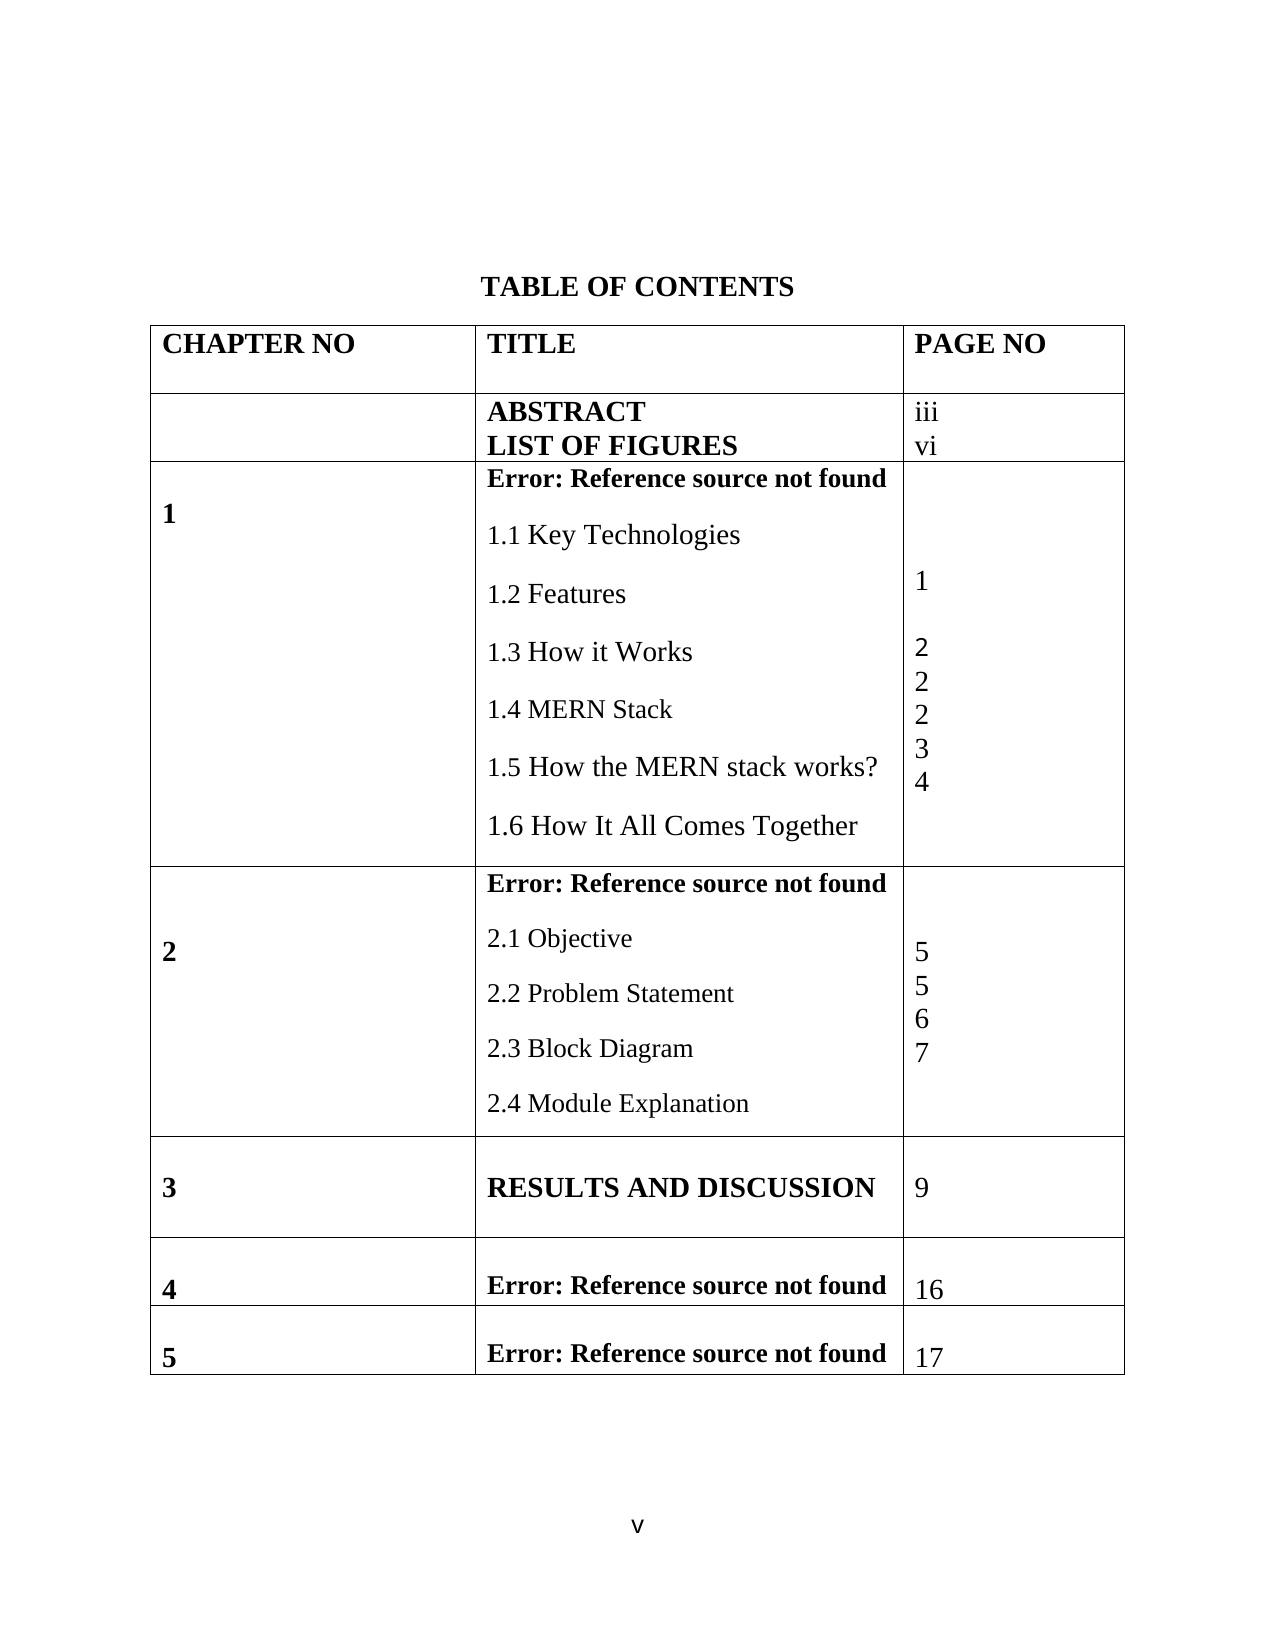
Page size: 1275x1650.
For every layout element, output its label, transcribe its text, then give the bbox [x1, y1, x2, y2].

table_cell ABSTRACT LIST OF FIGURES [476, 394, 903, 461]
table_cell 17 [904, 1306, 1124, 1373]
table_header PAGE NO [904, 326, 1124, 393]
table_cell 16 [904, 1238, 1124, 1305]
table_cell [151, 394, 475, 461]
table_cell Error! Reference source not found. 2.1 Objective 2.2 Problem Statement 2.3 Block Diagram 2.4 Module Explanation [476, 867, 903, 1136]
table_cell 9 [904, 1137, 1124, 1237]
table_cell Error! Reference source not found. 1.1 Key Technologies 1.2 Features 1.3 How it Works 1.4 MERN Stack 1.5 How the MERN stack works? 1.6 How It All Comes Together [476, 462, 903, 866]
table_cell 1 [151, 462, 475, 866]
table_header TITLE [476, 326, 903, 393]
table_cell iii vi [904, 394, 1124, 461]
table_cell 5 [151, 1306, 475, 1373]
table_cell 1 2 2 2 3 4 [904, 462, 1124, 866]
table_cell 3 [151, 1137, 475, 1237]
table_header CHAPTER NO [151, 326, 475, 393]
table_cell RESULTS AND DISCUSSION [476, 1137, 903, 1237]
text TABLE OF CONTENTS [150, 269, 1125, 303]
table_cell 5 5 6 7 [904, 867, 1124, 1136]
table_cell 4 [151, 1238, 475, 1305]
table_cell 2 [151, 867, 475, 1136]
